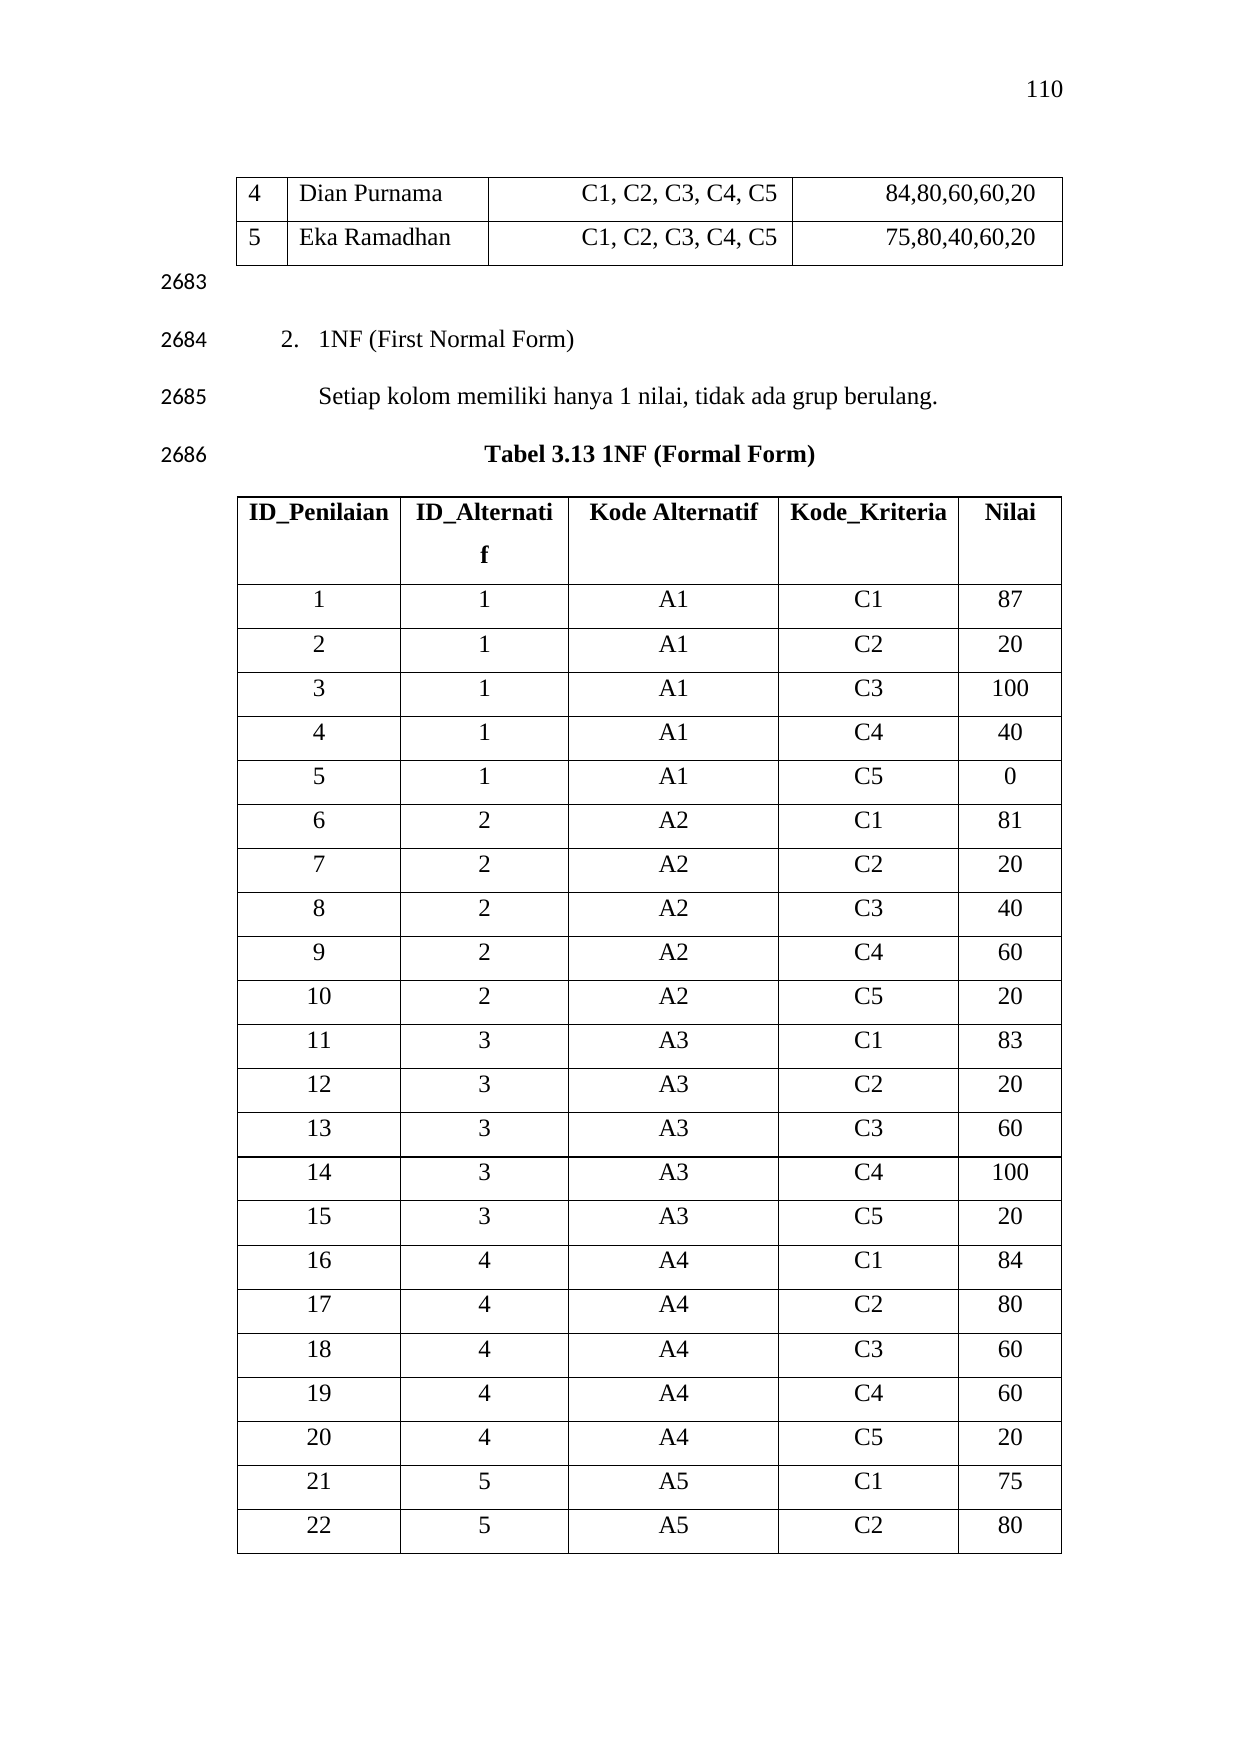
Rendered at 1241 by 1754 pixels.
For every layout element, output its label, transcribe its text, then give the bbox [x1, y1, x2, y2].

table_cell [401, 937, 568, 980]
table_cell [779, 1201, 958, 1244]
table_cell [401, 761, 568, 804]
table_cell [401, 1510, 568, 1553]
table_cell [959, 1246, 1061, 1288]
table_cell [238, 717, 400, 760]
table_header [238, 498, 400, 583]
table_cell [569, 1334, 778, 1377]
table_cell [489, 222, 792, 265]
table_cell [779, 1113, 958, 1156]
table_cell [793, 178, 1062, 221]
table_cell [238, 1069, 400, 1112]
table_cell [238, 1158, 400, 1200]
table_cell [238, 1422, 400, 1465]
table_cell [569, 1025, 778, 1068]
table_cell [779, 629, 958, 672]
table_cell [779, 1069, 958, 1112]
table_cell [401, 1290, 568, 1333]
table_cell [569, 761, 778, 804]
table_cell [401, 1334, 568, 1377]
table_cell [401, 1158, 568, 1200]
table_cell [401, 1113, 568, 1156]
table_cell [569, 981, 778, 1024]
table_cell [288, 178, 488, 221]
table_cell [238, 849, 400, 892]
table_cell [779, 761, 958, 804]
list Setiap kolom memiliki hanya 1 nilai, tidak ada grup berulang. [318, 381, 1063, 410]
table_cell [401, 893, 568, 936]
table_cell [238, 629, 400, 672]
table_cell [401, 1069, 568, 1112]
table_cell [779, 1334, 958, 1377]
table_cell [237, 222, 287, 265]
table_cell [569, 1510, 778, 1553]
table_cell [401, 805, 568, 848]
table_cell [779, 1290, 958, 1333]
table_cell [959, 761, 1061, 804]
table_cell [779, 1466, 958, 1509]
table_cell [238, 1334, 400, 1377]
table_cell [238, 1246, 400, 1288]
list 1NF (First Normal Form) [281, 324, 1063, 353]
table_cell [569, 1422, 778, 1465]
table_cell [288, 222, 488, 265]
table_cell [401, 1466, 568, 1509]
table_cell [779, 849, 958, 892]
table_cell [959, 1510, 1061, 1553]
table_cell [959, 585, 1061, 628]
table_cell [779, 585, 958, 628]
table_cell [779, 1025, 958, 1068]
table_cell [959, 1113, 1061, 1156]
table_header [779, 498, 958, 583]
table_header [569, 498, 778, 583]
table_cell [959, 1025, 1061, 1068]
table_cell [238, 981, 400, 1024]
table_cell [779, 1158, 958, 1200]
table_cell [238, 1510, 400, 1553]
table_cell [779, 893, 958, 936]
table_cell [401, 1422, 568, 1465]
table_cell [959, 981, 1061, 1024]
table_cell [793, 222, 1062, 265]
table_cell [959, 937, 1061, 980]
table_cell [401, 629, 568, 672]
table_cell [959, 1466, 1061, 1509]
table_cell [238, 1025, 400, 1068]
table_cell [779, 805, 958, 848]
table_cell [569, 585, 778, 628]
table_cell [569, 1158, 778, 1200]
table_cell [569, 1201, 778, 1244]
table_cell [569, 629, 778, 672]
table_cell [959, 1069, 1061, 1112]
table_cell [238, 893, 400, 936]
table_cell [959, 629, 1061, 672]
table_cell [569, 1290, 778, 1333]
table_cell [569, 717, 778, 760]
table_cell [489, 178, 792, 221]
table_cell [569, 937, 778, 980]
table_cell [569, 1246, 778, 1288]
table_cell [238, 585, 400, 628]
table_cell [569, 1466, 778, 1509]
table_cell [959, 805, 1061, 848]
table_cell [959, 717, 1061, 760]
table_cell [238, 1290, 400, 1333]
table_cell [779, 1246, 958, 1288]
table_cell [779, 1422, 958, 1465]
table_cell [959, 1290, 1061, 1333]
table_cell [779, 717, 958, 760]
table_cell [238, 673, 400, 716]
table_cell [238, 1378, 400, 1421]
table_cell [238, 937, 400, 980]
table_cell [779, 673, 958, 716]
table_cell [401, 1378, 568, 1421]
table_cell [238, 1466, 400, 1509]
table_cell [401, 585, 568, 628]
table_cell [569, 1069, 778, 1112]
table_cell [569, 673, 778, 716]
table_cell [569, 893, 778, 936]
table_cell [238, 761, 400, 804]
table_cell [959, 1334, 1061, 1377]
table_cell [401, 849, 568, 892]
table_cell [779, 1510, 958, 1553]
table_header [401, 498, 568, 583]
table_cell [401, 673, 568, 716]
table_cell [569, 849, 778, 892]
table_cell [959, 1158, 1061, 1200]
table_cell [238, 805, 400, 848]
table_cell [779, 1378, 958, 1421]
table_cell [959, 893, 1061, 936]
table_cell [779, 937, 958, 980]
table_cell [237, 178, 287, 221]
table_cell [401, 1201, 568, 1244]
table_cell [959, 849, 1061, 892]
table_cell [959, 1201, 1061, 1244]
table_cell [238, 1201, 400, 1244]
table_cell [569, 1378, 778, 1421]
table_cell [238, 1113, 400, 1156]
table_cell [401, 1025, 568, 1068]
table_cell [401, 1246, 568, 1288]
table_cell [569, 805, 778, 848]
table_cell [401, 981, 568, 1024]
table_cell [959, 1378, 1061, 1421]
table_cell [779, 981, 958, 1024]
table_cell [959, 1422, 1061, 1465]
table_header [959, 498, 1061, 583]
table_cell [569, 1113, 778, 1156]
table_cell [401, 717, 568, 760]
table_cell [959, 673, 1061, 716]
